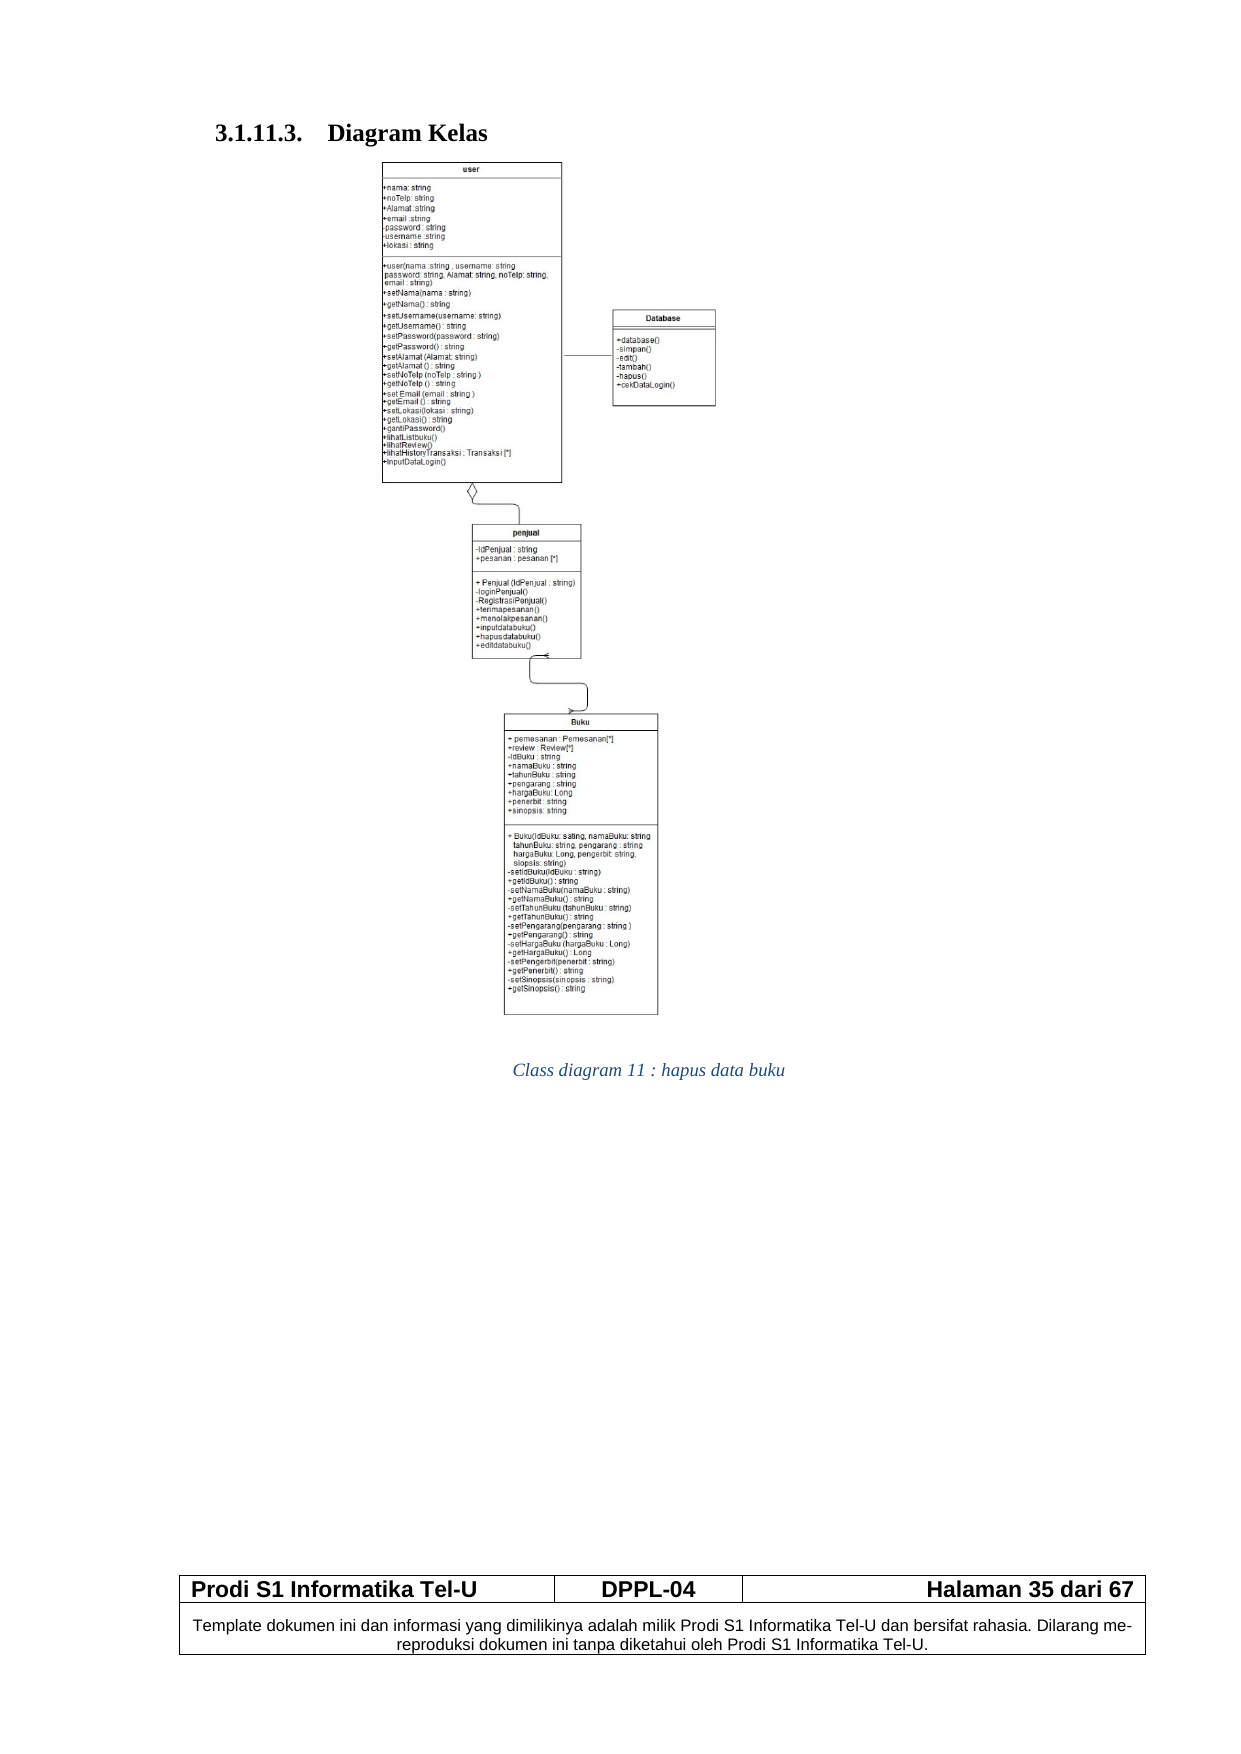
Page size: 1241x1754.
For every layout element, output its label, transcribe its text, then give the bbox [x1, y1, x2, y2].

text Class diagram 11 : hapus data buku [177, 1059, 1122, 1080]
subtitle Diagram Kelas [215, 118, 1122, 147]
picture [177, 162, 716, 1059]
